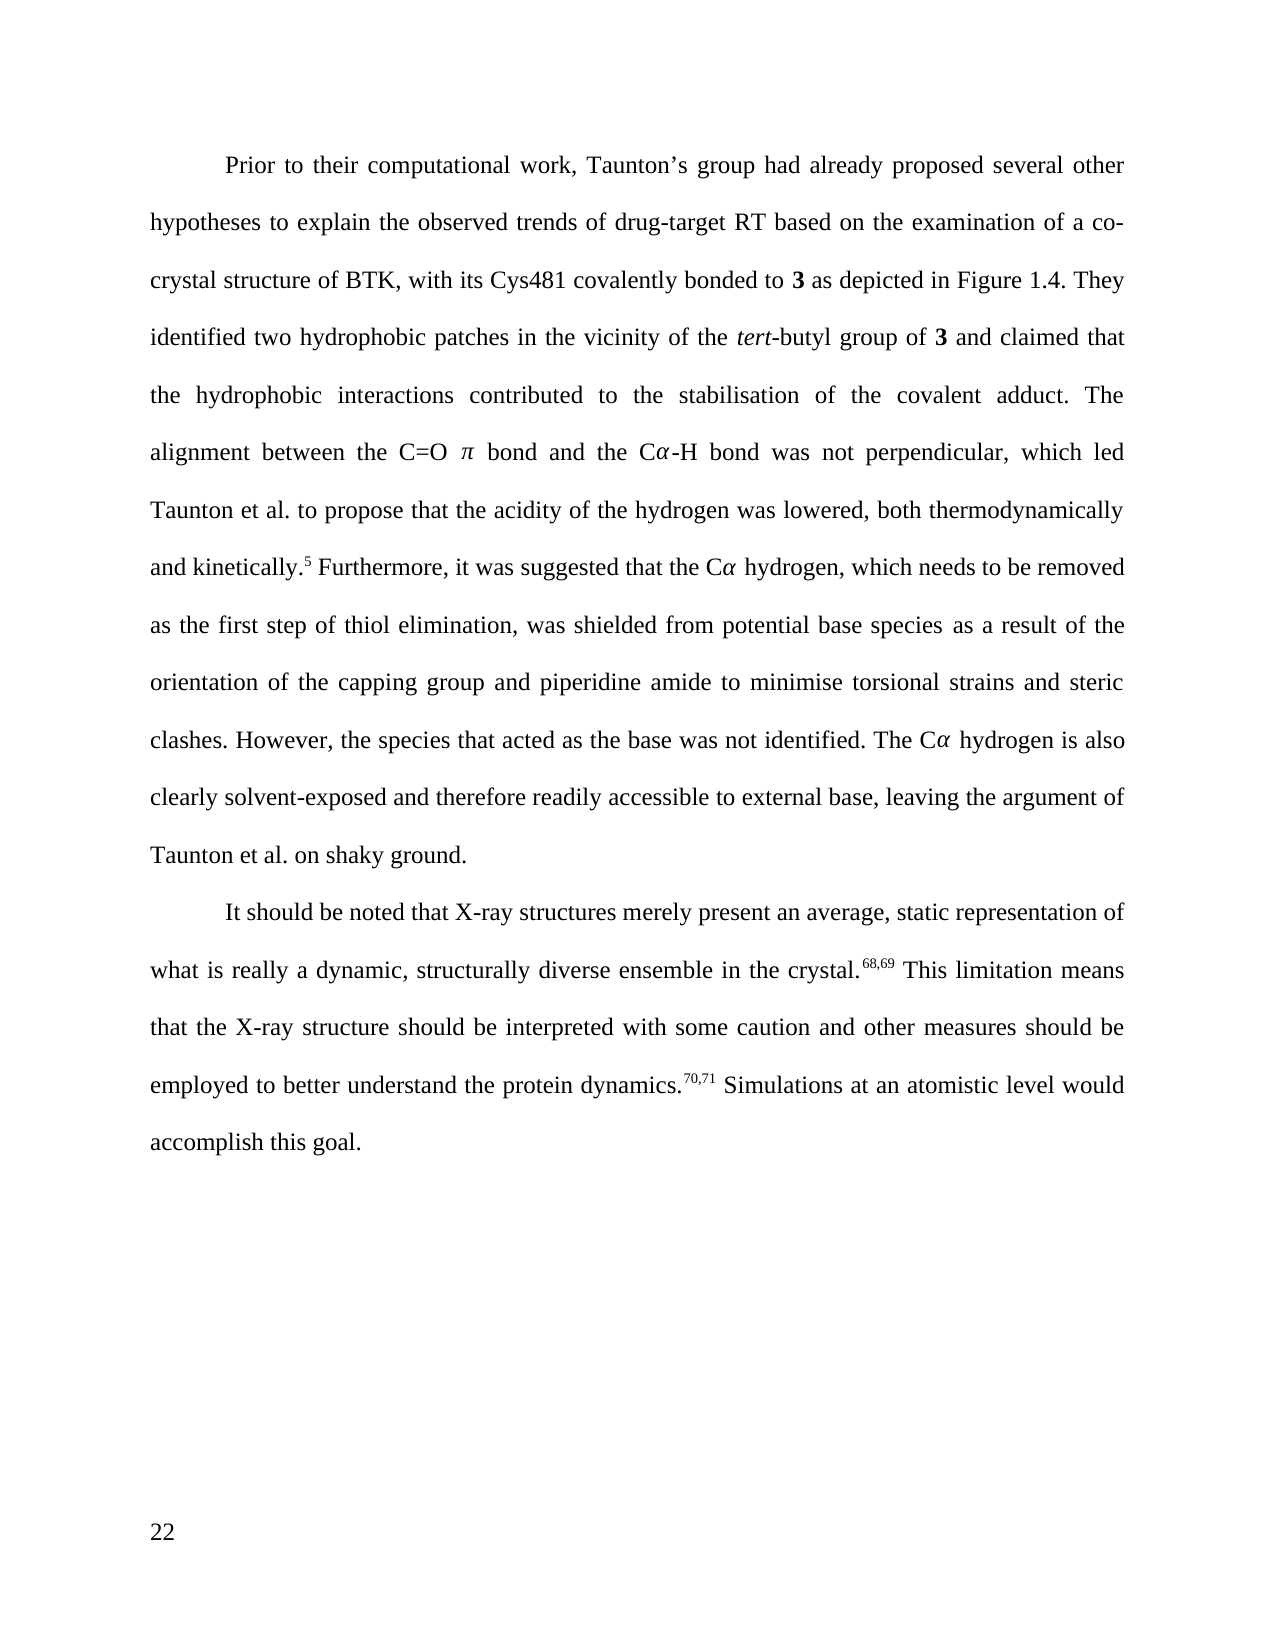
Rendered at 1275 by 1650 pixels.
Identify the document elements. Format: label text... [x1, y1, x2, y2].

text It should be noted that X-ray structures merely present an average, static representation of what is really a dynamic, structurally diverse ensemble in the crystal.68,69 This limitation means that the X-ray structure should be interpreted with some caution and other measures should be employed to better understand the protein dynamics.70,71 Simulations at an atomistic level would accomplish this goal. [150, 897, 1125, 1156]
text Prior to their computational work, Taunton’s group had already proposed several other hypotheses to explain the observed trends of drug-target RT based on the examination of a co-crystal structure of BTK, with its Cys481 covalently bonded to 3 as depicted in Figure 1.4. They identified two hydrophobic patches in the vicinity of the tert-butyl group of 3 and claimed that the hydrophobic interactions contributed to the stabilisation of the covalent adduct. The alignment between the C=O bond and the C-H bond was not perpendicular, which led Taunton et al. to propose that the acidity of the hydrogen was lowered, both thermodynamically and kinetically.5 Furthermore, it was suggested that the C hydrogen, which needs to be removed as the first step of thiol elimination, was shielded from potential base species as a result of the orientation of the capping group and piperidine amide to minimise torsional strains and steric clashes. However, the species that acted as the base was not identified. The C hydrogen is also clearly solvent-exposed and therefore readily accessible to external base, leaving the argument of Taunton et al. on shaky ground. [150, 150, 1125, 869]
